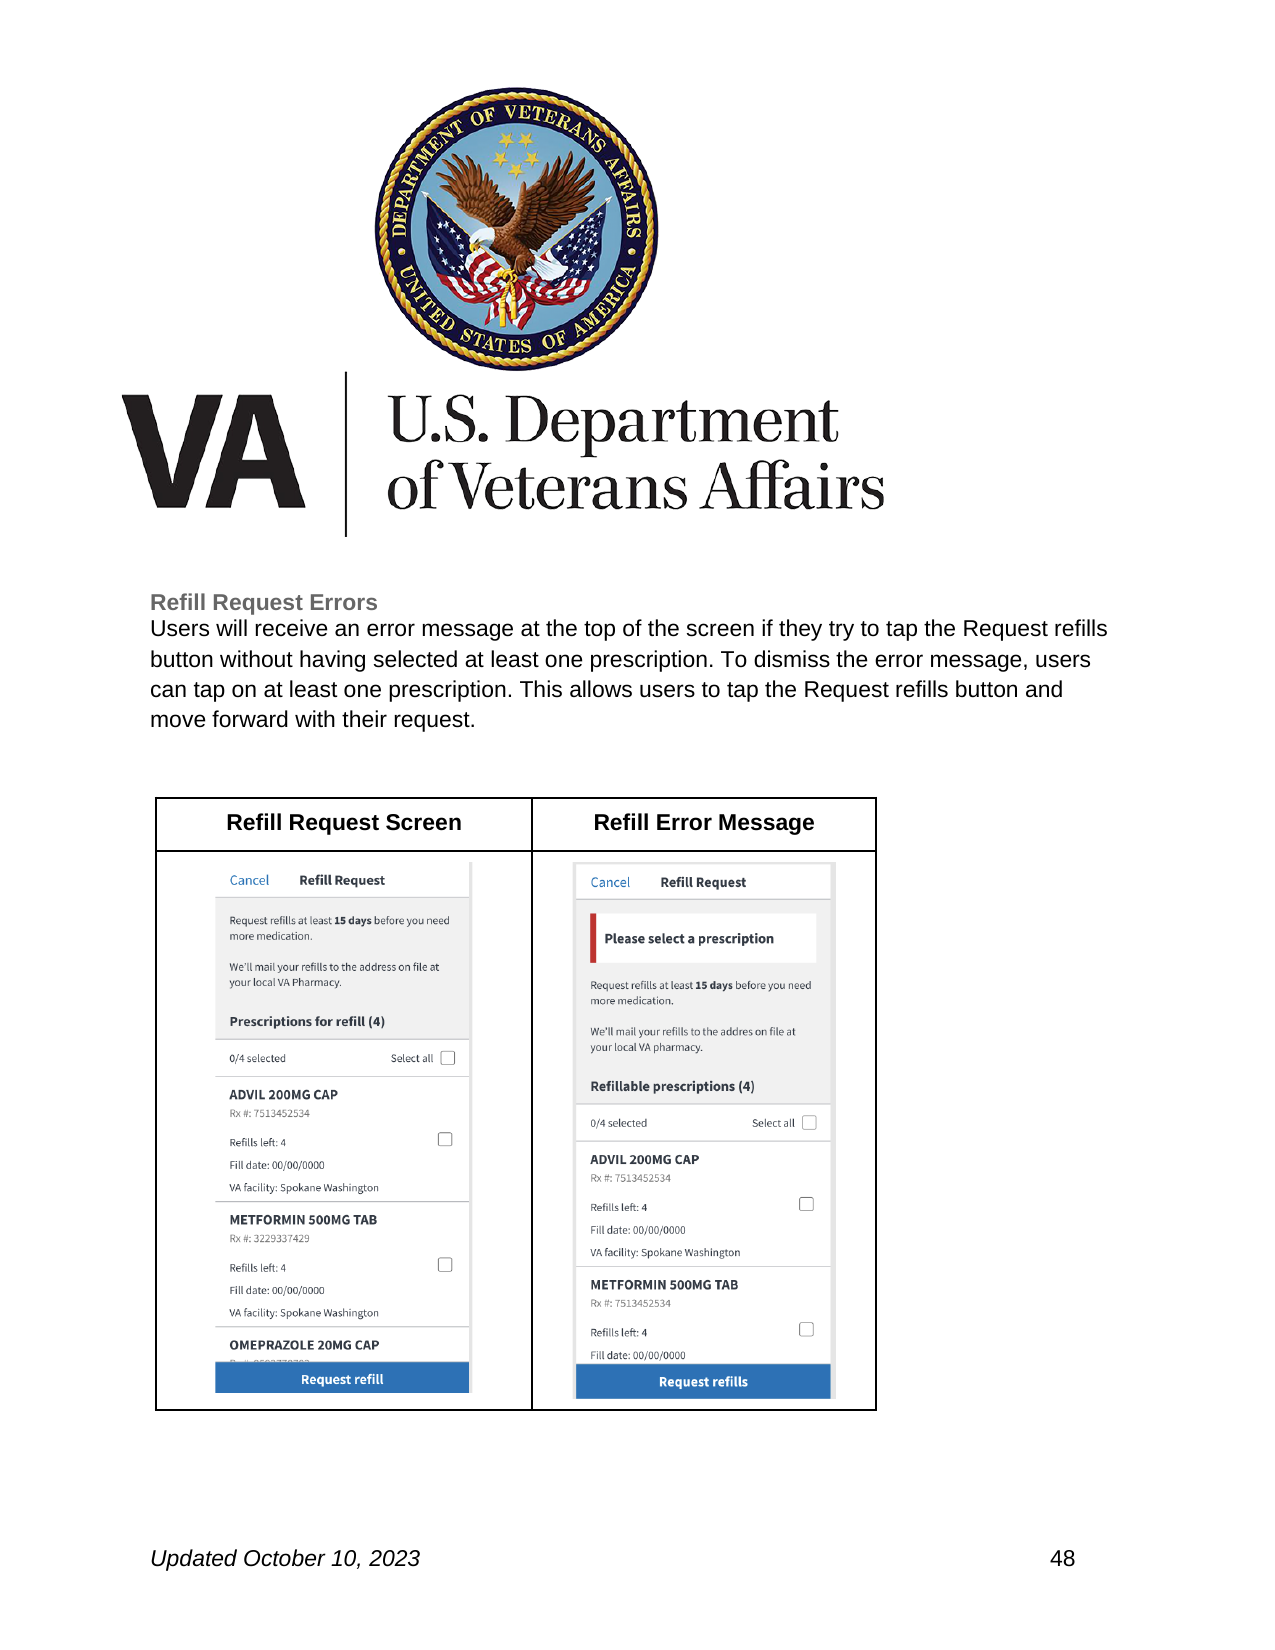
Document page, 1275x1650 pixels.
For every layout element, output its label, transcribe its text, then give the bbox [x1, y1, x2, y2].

text Refill Request Errors [150, 589, 1125, 615]
table_header Refill Error Message [533, 799, 875, 850]
table_cell [157, 852, 531, 1409]
table_header Refill Request Screen [157, 799, 531, 850]
text Users will receive an error message at the top of the screen if they try to tap the Request refills button without having selected at least one prescription. To dismiss the error message, users can tap on at least one prescription. This allows users to tap the Request refills button and move forward with their request. [150, 615, 1125, 732]
picture [572, 862, 836, 1399]
picture [121, 75, 884, 537]
picture [215, 862, 473, 1393]
table_cell [533, 852, 875, 1409]
